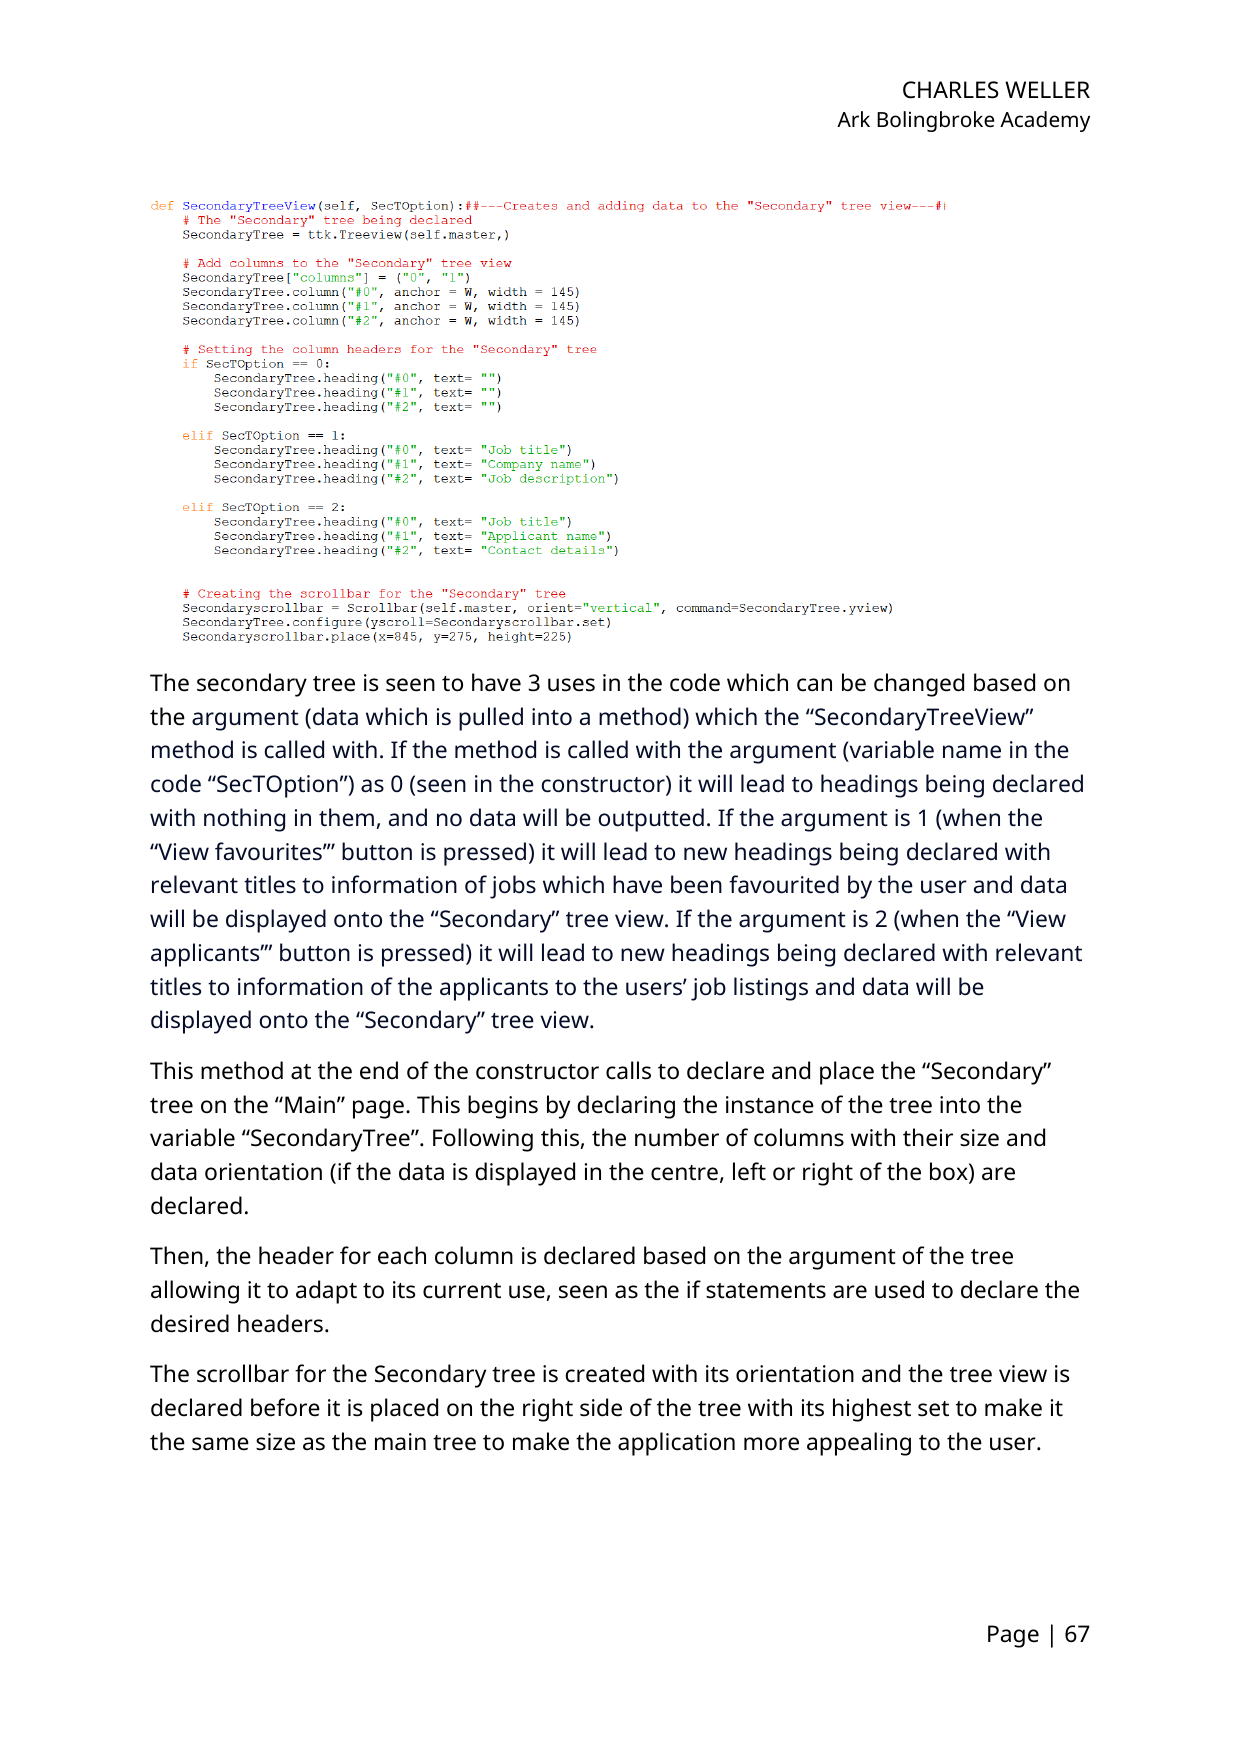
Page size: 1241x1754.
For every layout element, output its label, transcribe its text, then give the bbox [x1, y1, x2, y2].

text Then, the header for each column is declared based on the argument of the tree allowing it to adapt to its current use, seen as the if statements are used to declare the desired headers. [150, 1240, 1090, 1339]
text This method at the end of the constructor calls to declare and place the “Secondary” tree on the “Main” page. This begins by declaring the instance of the tree into the variable “SecondaryTree”. Following this, the number of columns with their size and data orientation (if the data is displayed in the centre, left or right of the box) are declared. [150, 1055, 1090, 1221]
text The secondary tree is seen to have 3 uses in the code which can be changed based on the argument (data which is pulled into a method) which the “SecondaryTreeView” method is called with. If the method is called with the argument (variable name in the code “SecTOption”) as 0 (seen in the constructor) it will lead to headings being declared with nothing in them, and no data will be outputted. If the argument is 1 (when the “View favourites’” button is pressed) it will lead to new headings being declared with relevant titles to information of jobs which have been favourited by the user and data will be displayed onto the “Secondary” tree view. If the argument is 2 (when the “View applicants’” button is pressed) it will lead to new headings being declared with relevant titles to information of the applicants to the users’ job listings and data will be displayed onto the “Secondary” tree view. [150, 667, 1090, 1036]
picture [150, 193, 946, 648]
text The scrollbar for the Secondary tree is created with its orientation and the tree view is declared before it is placed on the right side of the tree with its highest set to make it the same size as the main tree to make the application more appealing to the user. [150, 1358, 1090, 1457]
